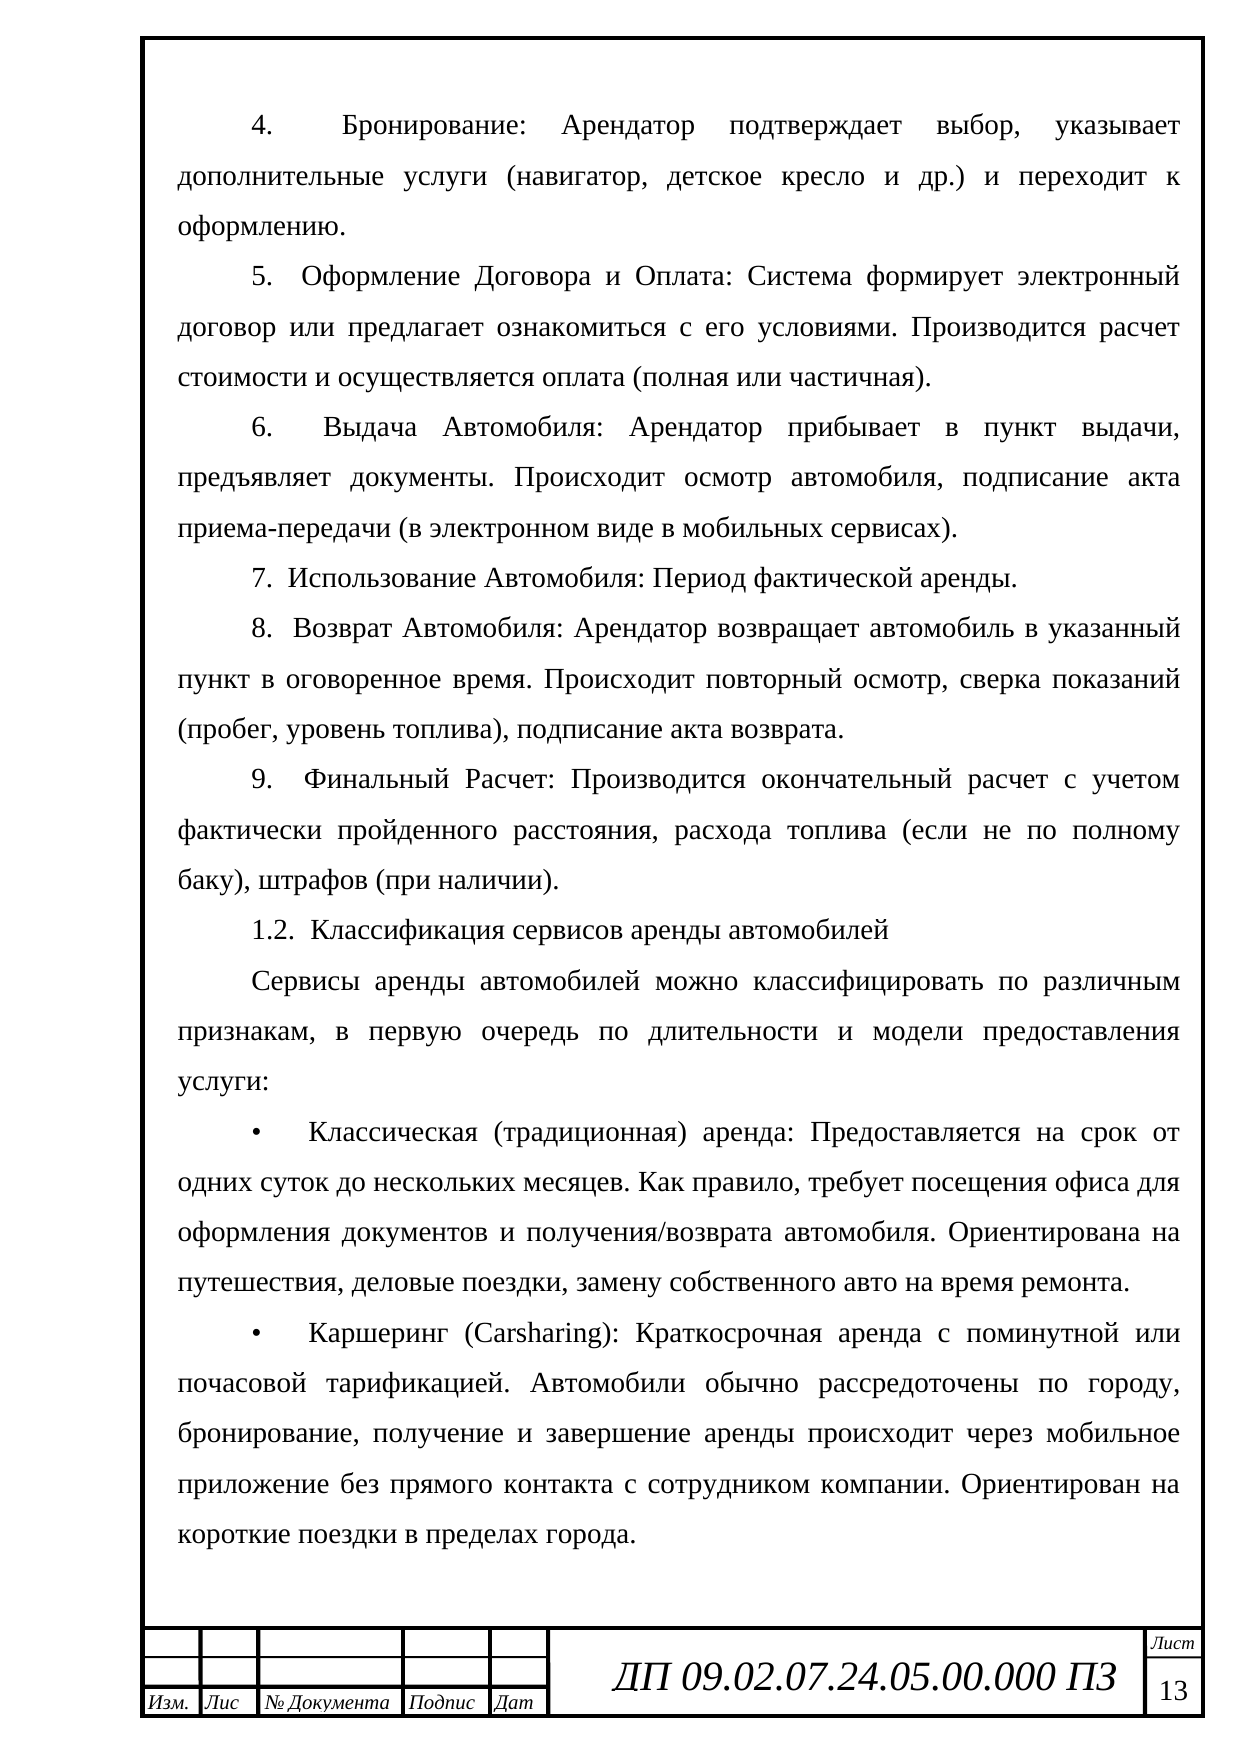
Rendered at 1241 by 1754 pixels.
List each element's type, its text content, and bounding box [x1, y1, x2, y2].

subtitle Классификация сервисов аренды автомобилей [251, 912, 1181, 946]
text • Каршеринг (Carsharing): Краткосрочная аренда с поминутной или почасовой тарификацией. Автомобили обычно рассредоточены по городу, бронирование, получение и завершение аренды происходит через мобильное приложение без прямого контакта с сотрудником компании. Ориентирован на короткие поездки в пределах города. [177, 1315, 1181, 1550]
text 5. Оформление Договора и Оплата: Система формирует электронный договор или предлагает ознакомиться с его условиями. Производится расчет стоимости и осуществляется оплата (полная или частичная). [177, 258, 1181, 392]
text Сервисы аренды автомобилей можно классифицировать по различным признакам, в первую очередь по длительности и модели предоставления услуги: [177, 963, 1181, 1097]
text 6. Выдача Автомобиля: Арендатор прибывает в пункт выдачи, предъявляет документы. Происходит осмотр автомобиля, подписание акта приема-передачи (в электронном виде в мобильных сервисах). [177, 409, 1181, 543]
text 7. Использование Автомобиля: Период фактической аренды. [177, 560, 1181, 594]
text 4. Бронирование: Арендатор подтверждает выбор, указывает дополнительные услуги (навигатор, детское кресло и др.) и переходит к оформлению. [177, 107, 1181, 242]
text • Классическая (традиционная) аренда: Предоставляется на срок от одних суток до нескольких месяцев. Как правило, требует посещения офиса для оформления документов и получения/возврата автомобиля. Ориентирована на путешествия, деловые поездки, замену собственного авто на время ремонта. [177, 1114, 1181, 1298]
text 9. Финальный Расчет: Производится окончательный расчет с учетом фактически пройденного расстояния, расхода топлива (если не по полному баку), штрафов (при наличии). [177, 761, 1181, 896]
text 8. Возврат Автомобиля: Арендатор возвращает автомобиль в указанный пункт в оговоренное время. Происходит повторный осмотр, сверка показаний (пробег, уровень топлива), подписание акта возврата. [177, 611, 1181, 745]
